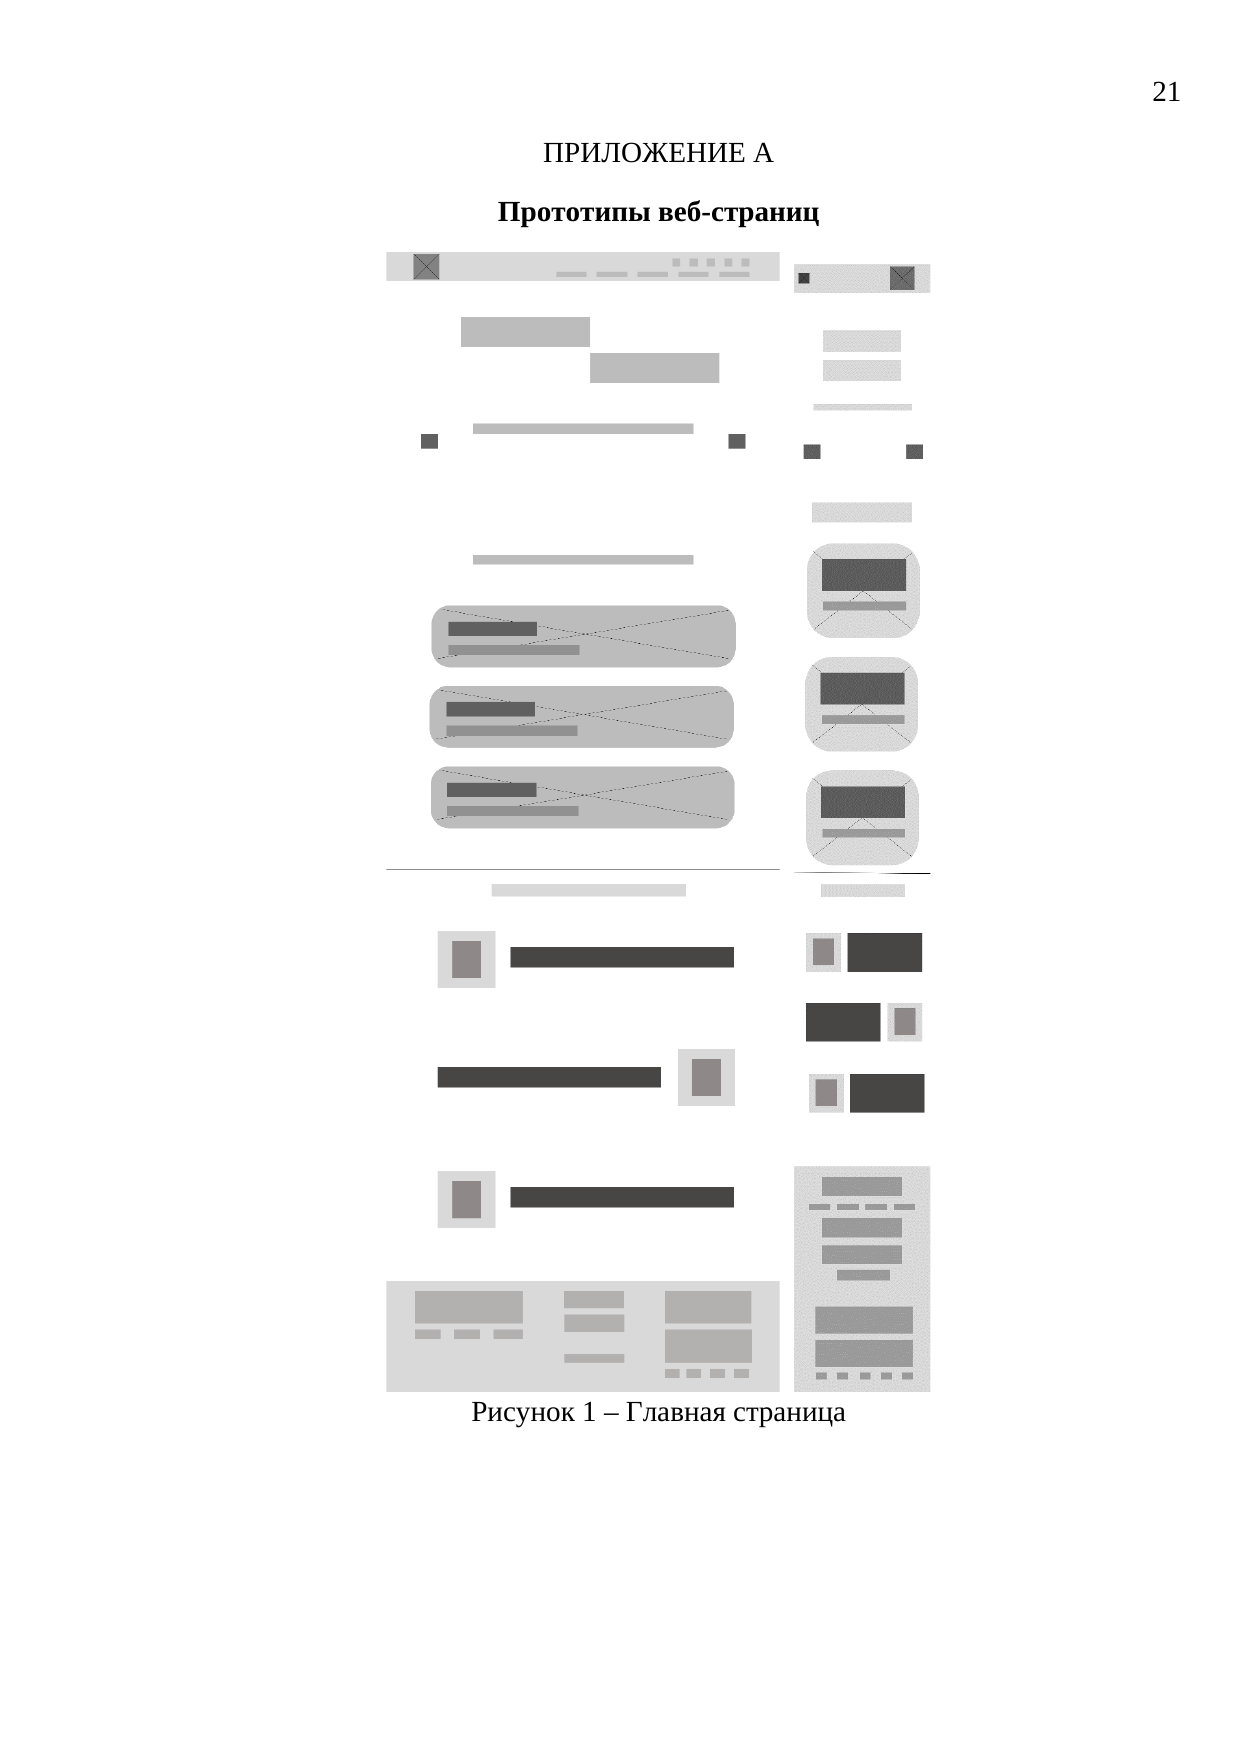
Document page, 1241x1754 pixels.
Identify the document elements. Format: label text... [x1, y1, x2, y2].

picture [794, 264, 931, 1392]
text Рисунок 1 – Главная страница [136, 1394, 1181, 1428]
text Прототипы веб-страниц [136, 194, 1181, 227]
picture [386, 252, 780, 1392]
text ПРИЛОЖЕНИЕ А [136, 135, 1181, 169]
